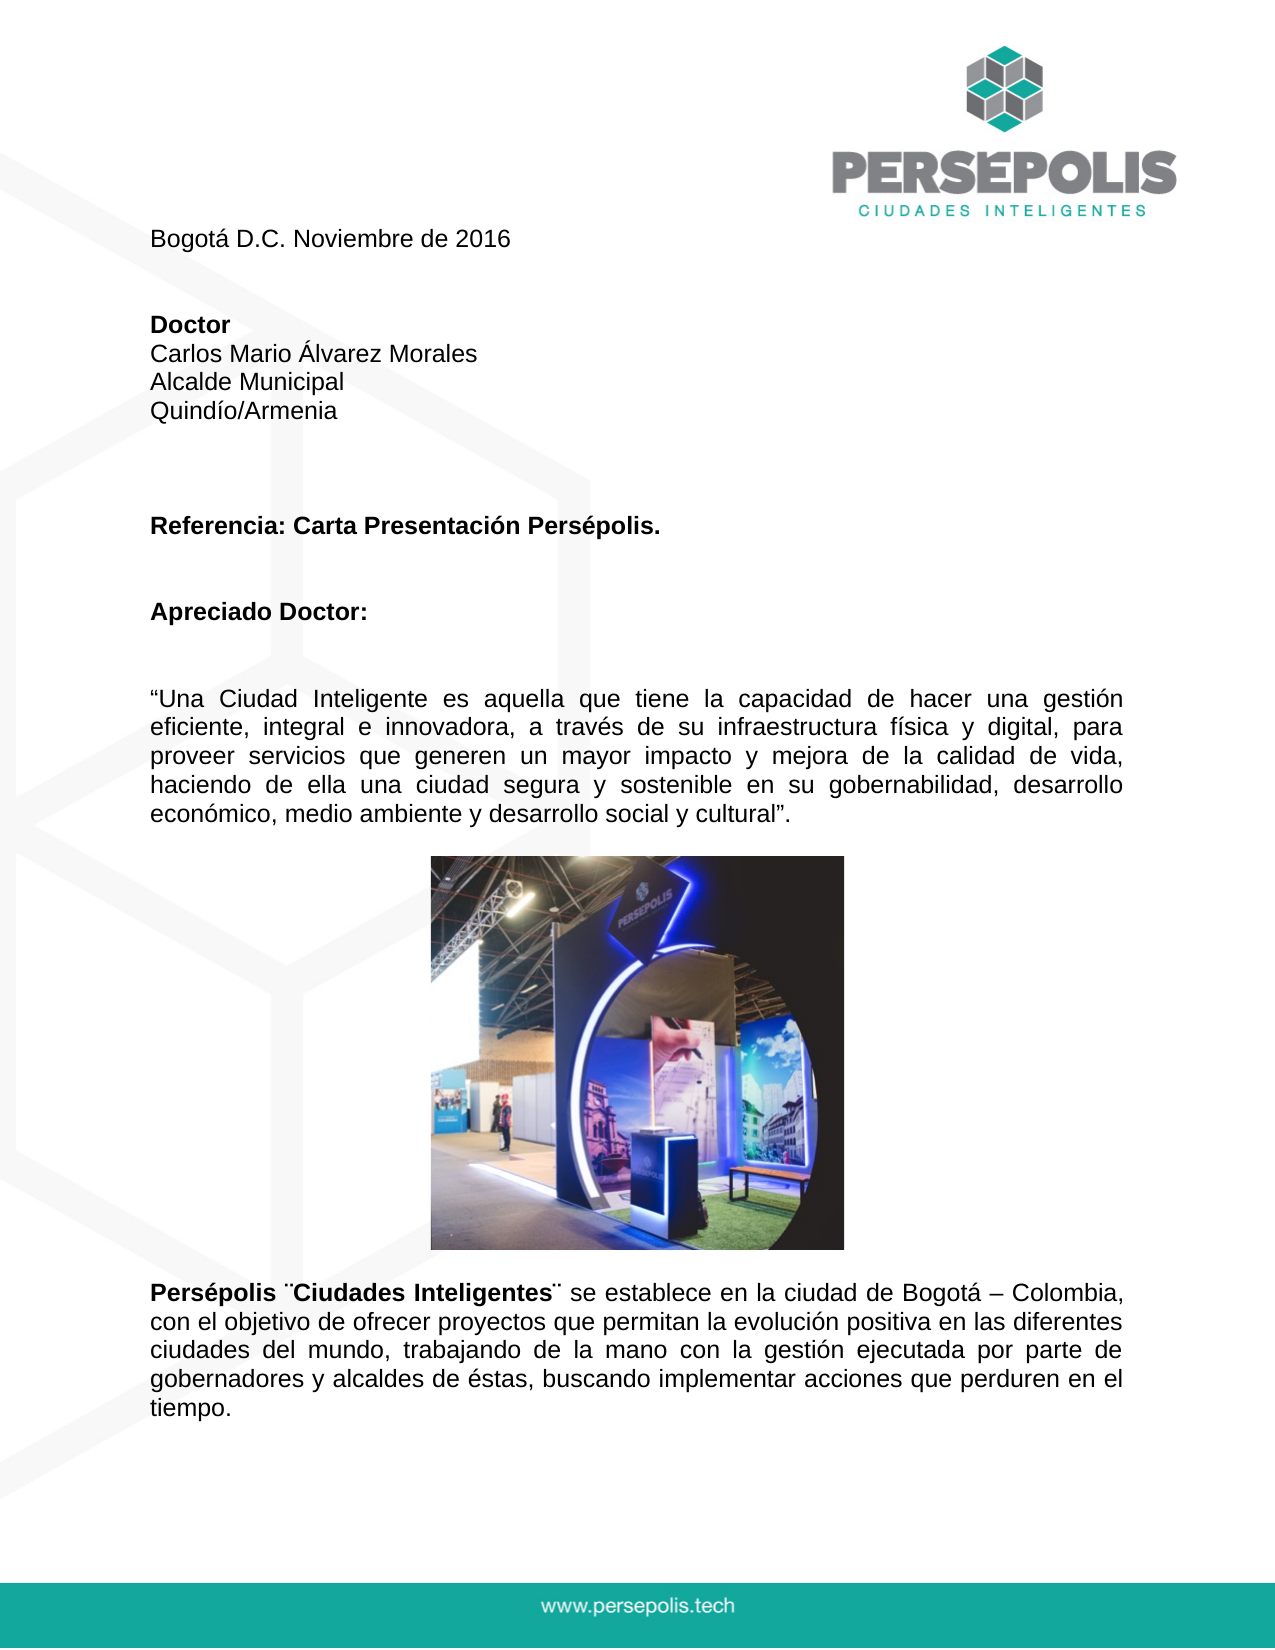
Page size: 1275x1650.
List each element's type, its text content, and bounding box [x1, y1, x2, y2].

text Persépolis ¨Ciudades Inteligentes¨ se establece en la ciudad de Bogotá – Colombia, con el objetivo de ofrecer proyectos que permitan la evolución positiva en las diferentes ciudades del mundo, trabajando de la mano con la gestión ejecutada por parte de gobernadores y alcaldes de éstas, buscando implementar acciones que perduren en el tiempo. [150, 1278, 1125, 1422]
text Doctor [150, 310, 1125, 339]
text “Una Ciudad Inteligente es aquella que tiene la capacidad de hacer una gestión eficiente, integral e innovadora, a través de su infraestructura física y digital, para proveer servicios que generen un mayor impacto y mejora de la calidad de vida, haciendo de ella una ciudad segura y sostenible en su gobernabilidad, desarrollo económico, medio ambiente y desarrollo social y cultural”. [150, 684, 1125, 827]
picture [0, 0, 1275, 1648]
text Apreciado Doctor: [150, 597, 1125, 626]
text Referencia: Carta Presentación Persépolis. [150, 511, 1125, 540]
text Bogotá D.C. Noviembre de 2016 [150, 224, 1125, 252]
text Alcalde Municipal [150, 367, 1125, 396]
text Carlos Mario Álvarez Morales [150, 339, 1125, 367]
text Quindío/Armenia [150, 396, 1125, 425]
